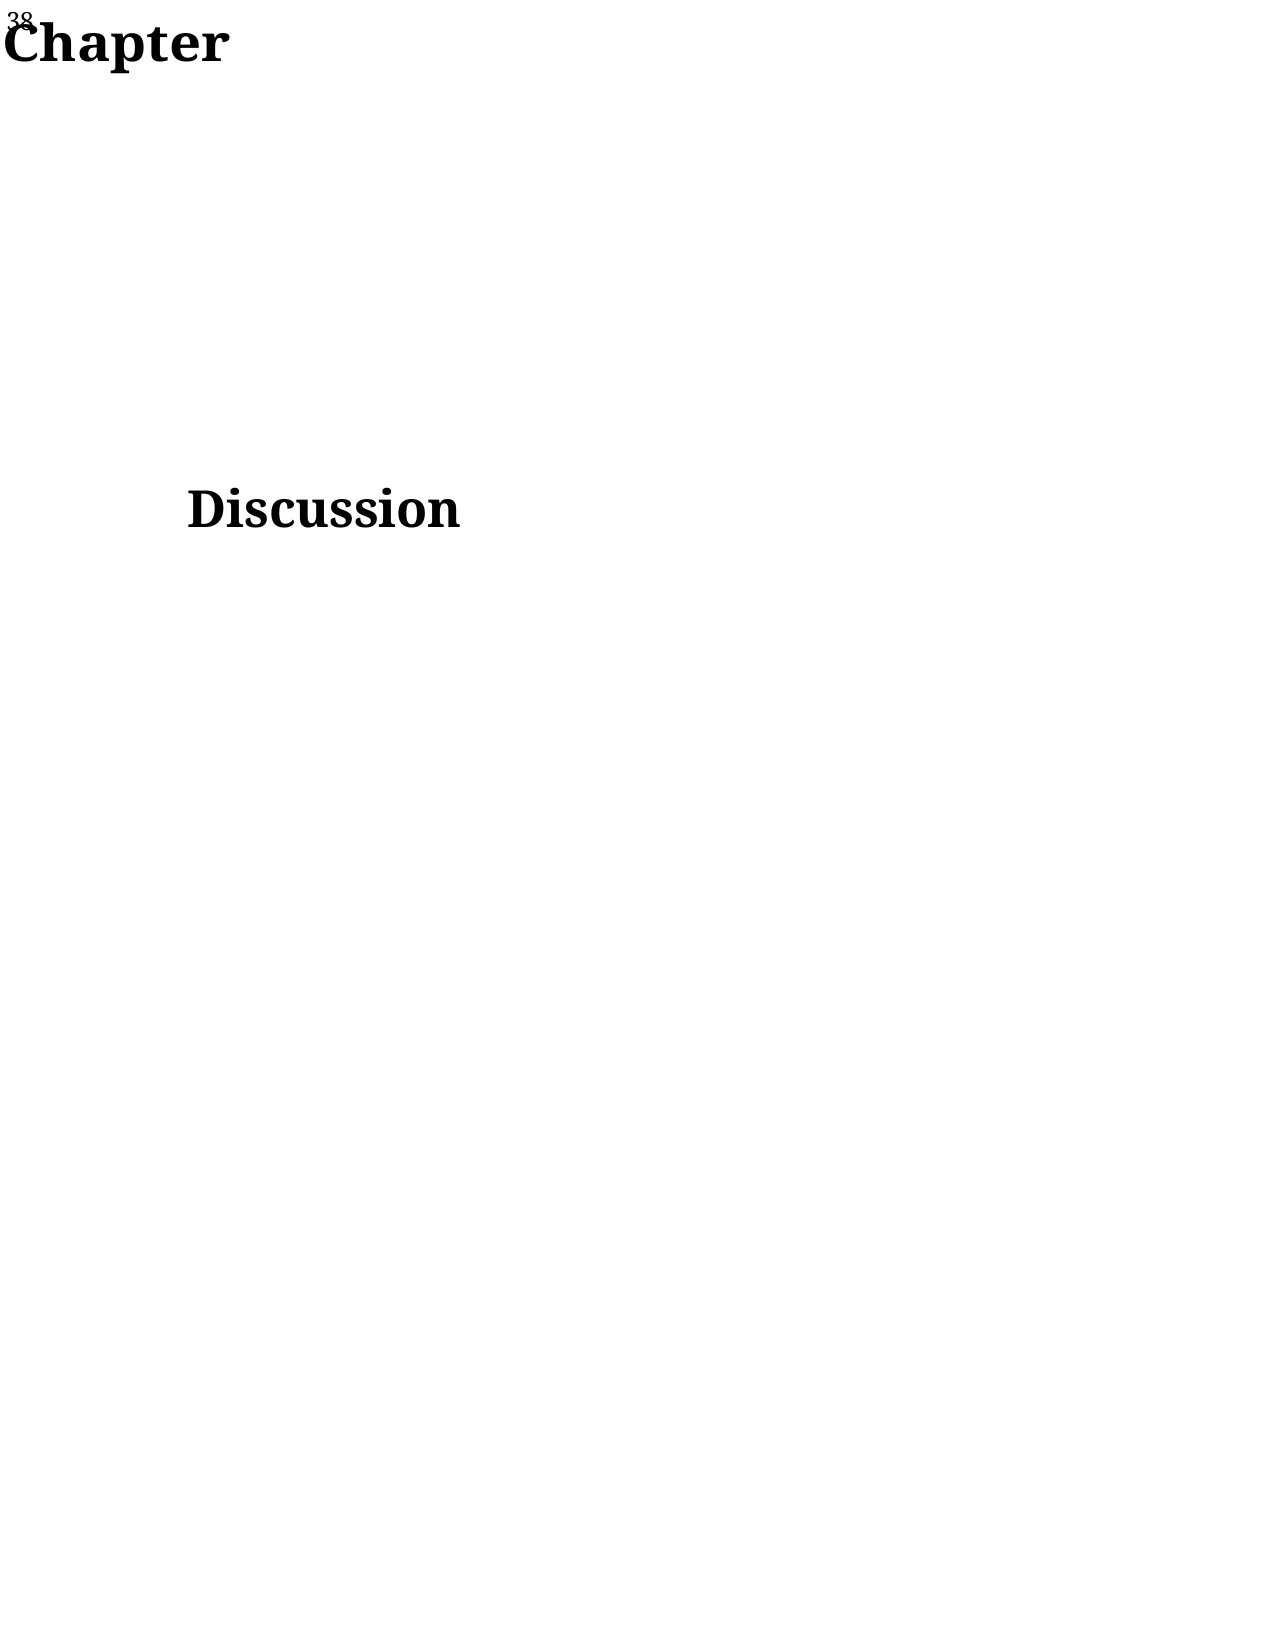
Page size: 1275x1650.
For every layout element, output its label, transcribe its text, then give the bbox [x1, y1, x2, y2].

text Discussion [187, 473, 1262, 542]
